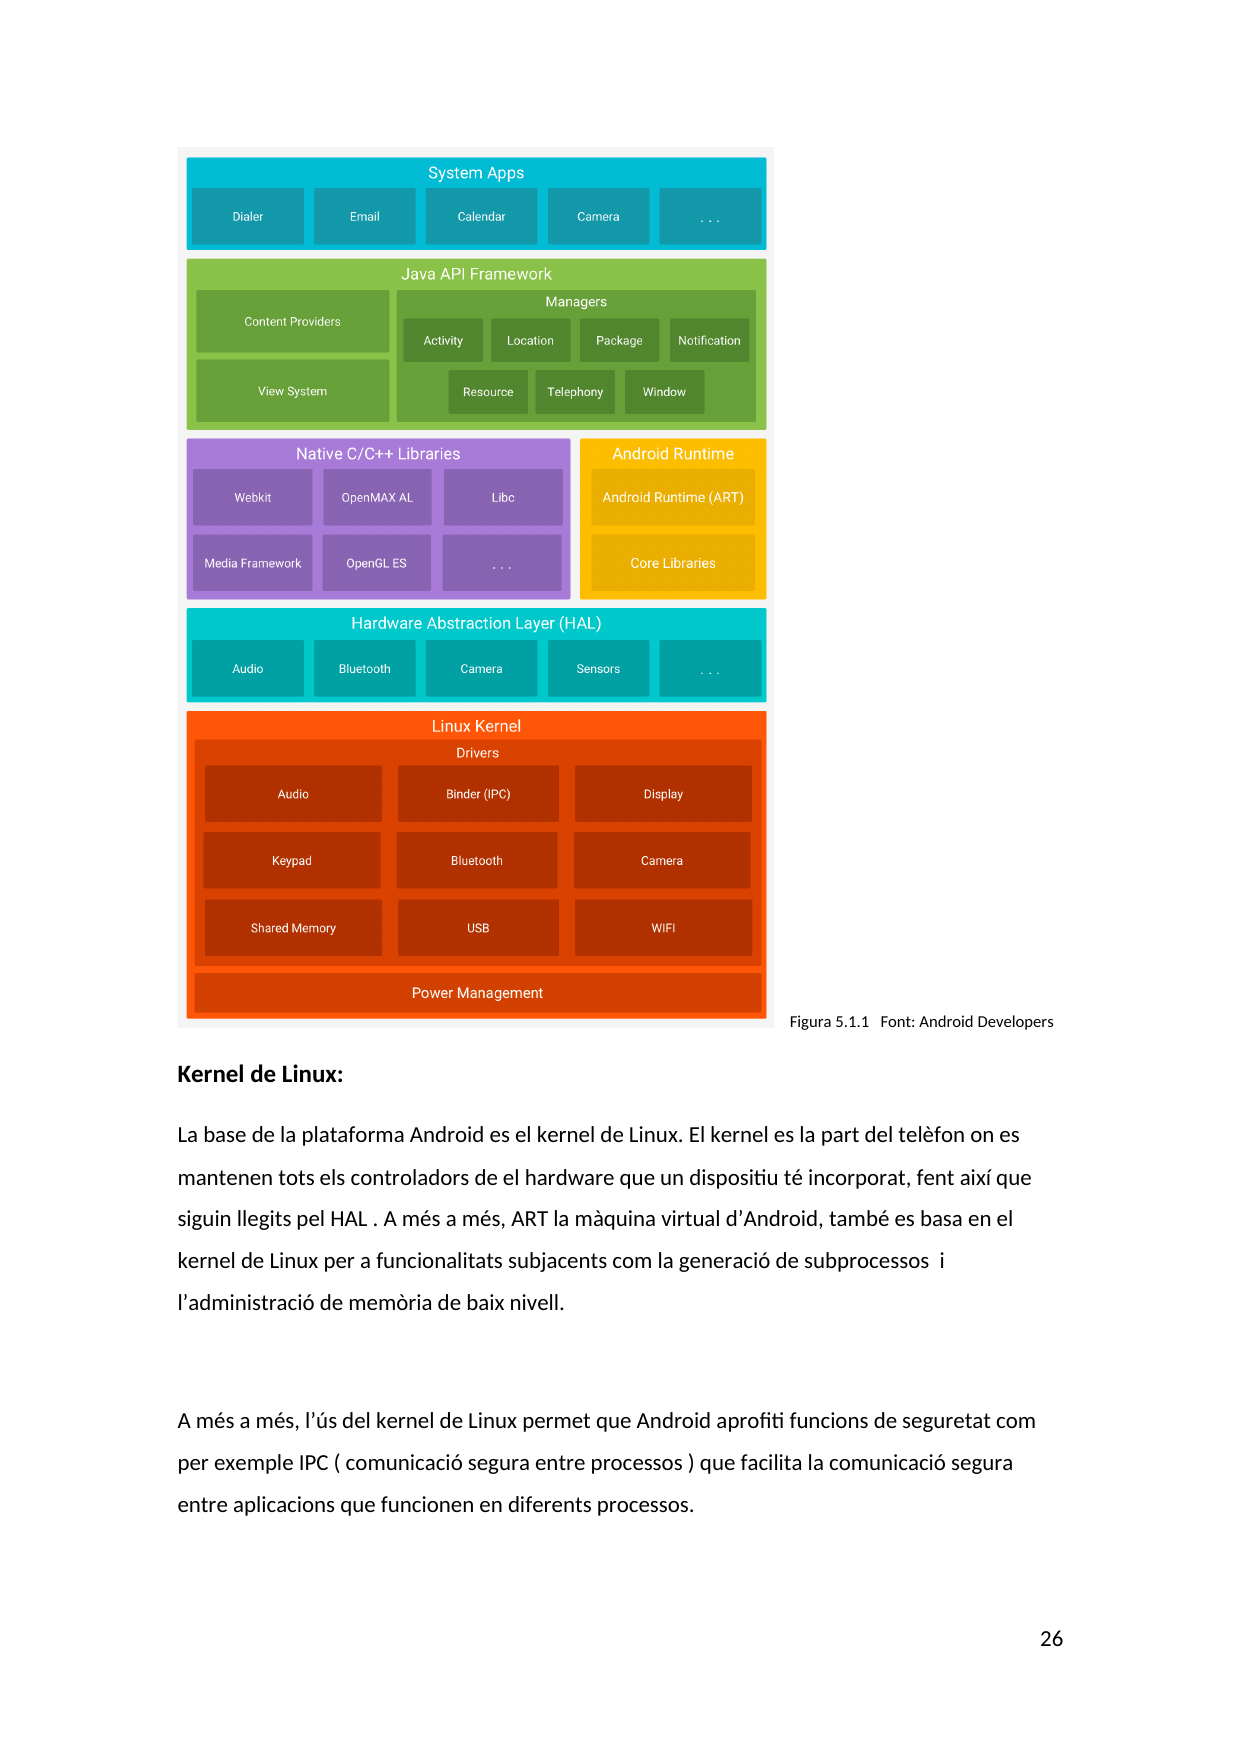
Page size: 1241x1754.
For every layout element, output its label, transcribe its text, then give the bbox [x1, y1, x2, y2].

text A més a més, l’ús del kernel de Linux permet que Android aprofiti funcions de seguretat com per exemple IPC ( comunicació segura entre processos ) que facilita la comunicació segura entre aplicacions que funcionen en diferents processos. [177, 1406, 1063, 1518]
text La base de la plataforma Android es el kernel de Linux. El kernel es la part del telèfon on es mantenen tots els controladors de el hardware que un dispositiu té incorporat, fent així que siguin llegits pel HAL . A més a més, ART la màquina virtual d’Android, també es basa en el kernel de Linux per a funcionalitats subjacents com la generació de subprocessos i l’administració de memòria de baix nivell. [177, 1121, 1063, 1317]
text Kernel de Linux: [177, 1058, 1063, 1089]
picture [177, 147, 775, 1028]
